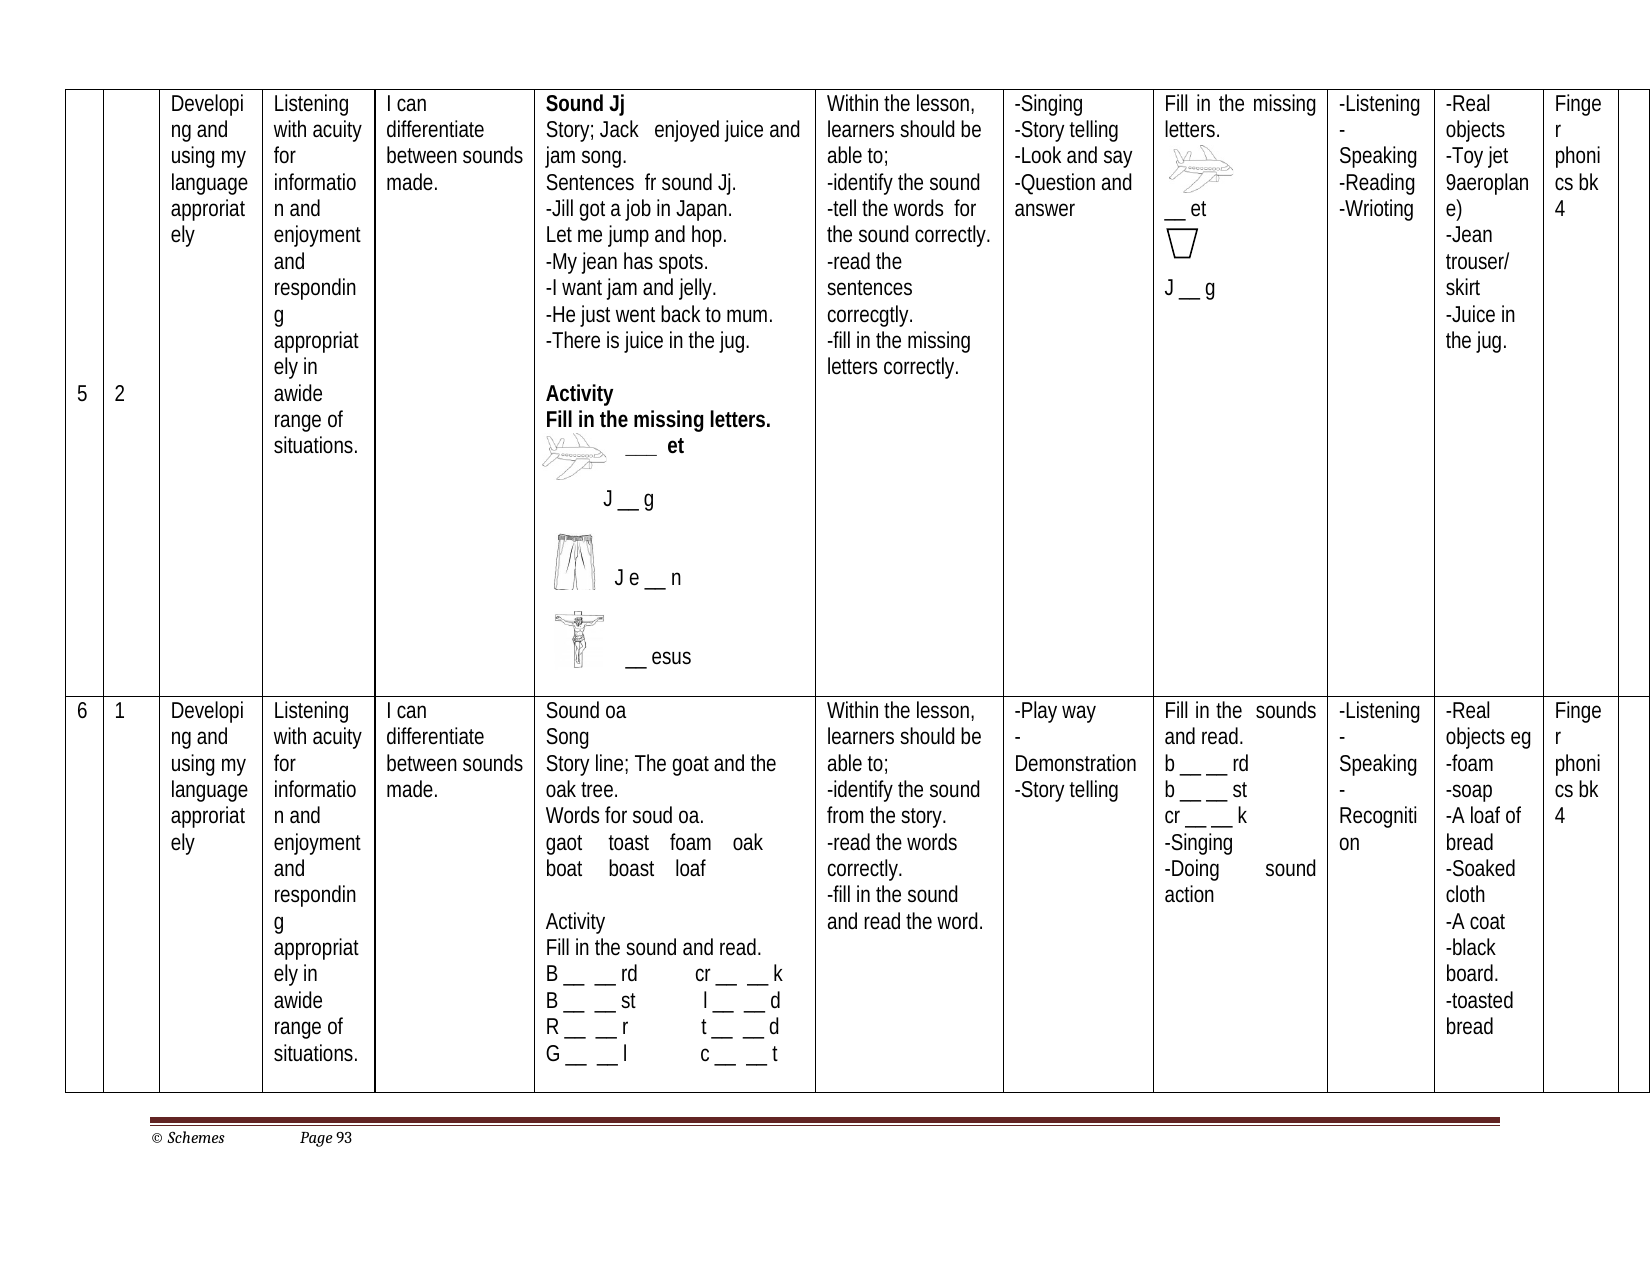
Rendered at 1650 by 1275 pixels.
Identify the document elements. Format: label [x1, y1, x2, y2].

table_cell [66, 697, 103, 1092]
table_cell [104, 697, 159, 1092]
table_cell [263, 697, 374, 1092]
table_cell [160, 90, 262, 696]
picture [1169, 145, 1234, 193]
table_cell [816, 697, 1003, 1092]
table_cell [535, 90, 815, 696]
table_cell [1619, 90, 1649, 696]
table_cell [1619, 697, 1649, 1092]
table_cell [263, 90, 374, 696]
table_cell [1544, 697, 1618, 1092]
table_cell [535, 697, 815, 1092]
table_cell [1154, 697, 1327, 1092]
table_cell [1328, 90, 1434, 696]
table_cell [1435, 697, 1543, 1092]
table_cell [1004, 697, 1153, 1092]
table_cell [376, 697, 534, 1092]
picture [542, 433, 607, 480]
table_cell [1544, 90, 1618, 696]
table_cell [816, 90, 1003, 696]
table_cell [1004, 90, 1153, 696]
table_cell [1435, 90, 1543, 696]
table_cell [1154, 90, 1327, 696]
picture [553, 533, 596, 590]
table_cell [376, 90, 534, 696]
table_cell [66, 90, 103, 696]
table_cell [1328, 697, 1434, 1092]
picture [553, 611, 607, 671]
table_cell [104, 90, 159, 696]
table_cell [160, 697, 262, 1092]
